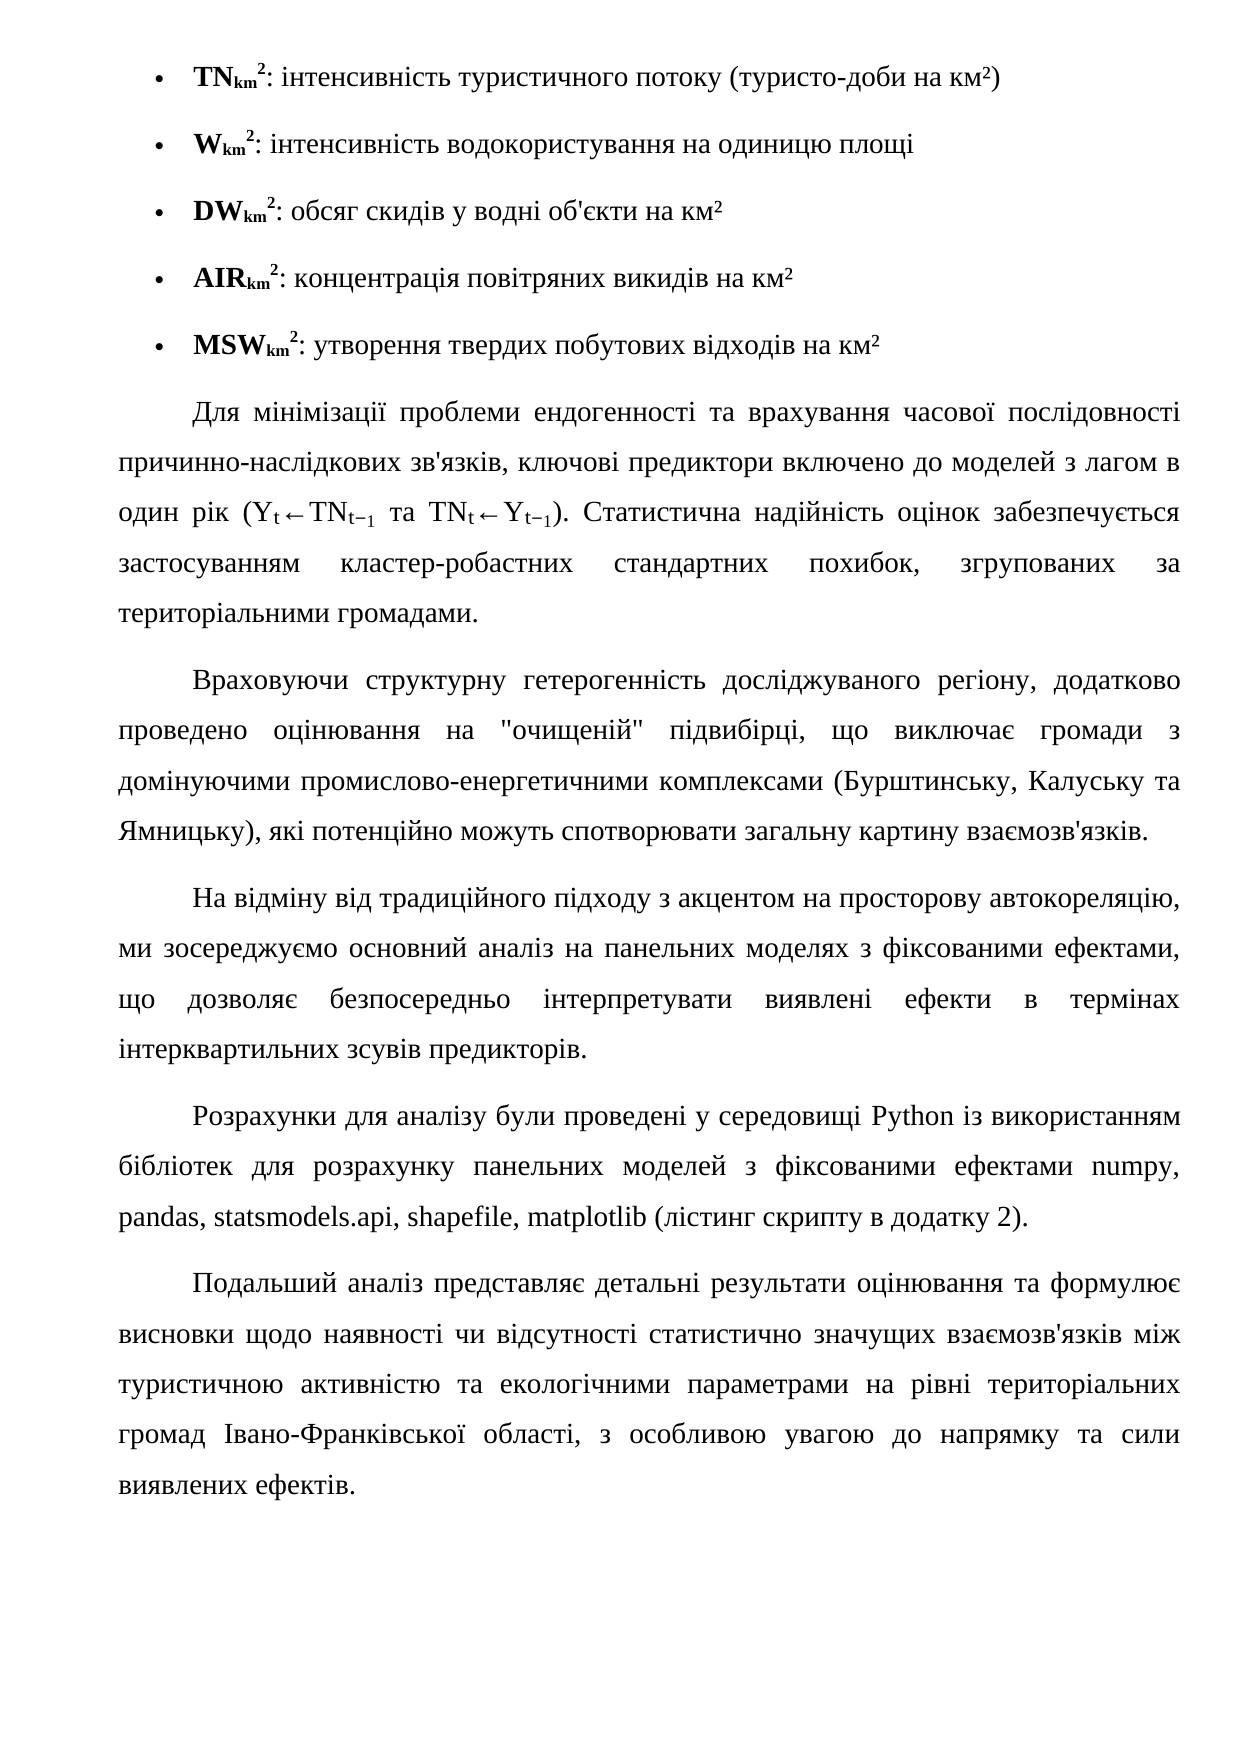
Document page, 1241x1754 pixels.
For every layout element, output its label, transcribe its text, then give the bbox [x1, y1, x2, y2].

text Для мінімізації проблеми ендогенності та врахування часової послідовності причинно-наслідкових зв'язків, ключові предиктори включено до моделей з лагом в один рік (Yₜ←TNₜ₋₁ та TNₜ←Yₜ₋₁). Статистична надійність оцінок забезпечується застосуванням кластер-робастних стандартних похибок, згрупованих за територіальними громадами. [118, 394, 1181, 629]
list DWkm2: обсяг скидів у водні об'єкти на км² [156, 193, 1181, 227]
text На відміну від традиційного підходу з акцентом на просторову автокореляцію, ми зосереджуємо основний аналіз на панельних моделях з фіксованими ефектами, що дозволяє безпосередньо інтерпретувати виявлені ефекти в термінах інтерквартильних зсувів предикторів. [118, 880, 1181, 1064]
text Подальший аналіз представляє детальні результати оцінювання та формулює висновки щодо наявності чи відсутності статистично значущих взаємозв'язків між туристичною активністю та екологічними параметрами на рівні територіальних громад Івано-Франківської області, з особливою увагою до напрямку та сили виявлених ефектів. [118, 1266, 1181, 1500]
list TNkm2: інтенсивність туристичного потоку (туристо-доби на км²) [156, 59, 1181, 93]
text Розрахунки для аналізу були проведені у середовищі Python із використанням бібліотек для розрахунку панельних моделей з фіксованими ефектами numpy, pandas, statsmodels.api, shapefile, matplotlib (лістинг скрипту в додатку 2). [118, 1098, 1181, 1232]
list Wkm2: інтенсивність водокористування на одиницю площі [156, 126, 1181, 159]
text Враховуючи структурну гетерогенність досліджуваного регіону, додатково проведено оцінювання на "очищеній" підвибірці, що виключає громади з домінуючими промислово-енергетичними комплексами (Бурштинську, Калуську та Ямницьку), які потенційно можуть спотворювати загальну картину взаємозв'язків. [118, 662, 1181, 847]
list AIRkm2: концентрація повітряних викидів на км² [156, 260, 1181, 293]
list MSWkm2: утворення твердих побутових відходів на км² [156, 327, 1181, 361]
